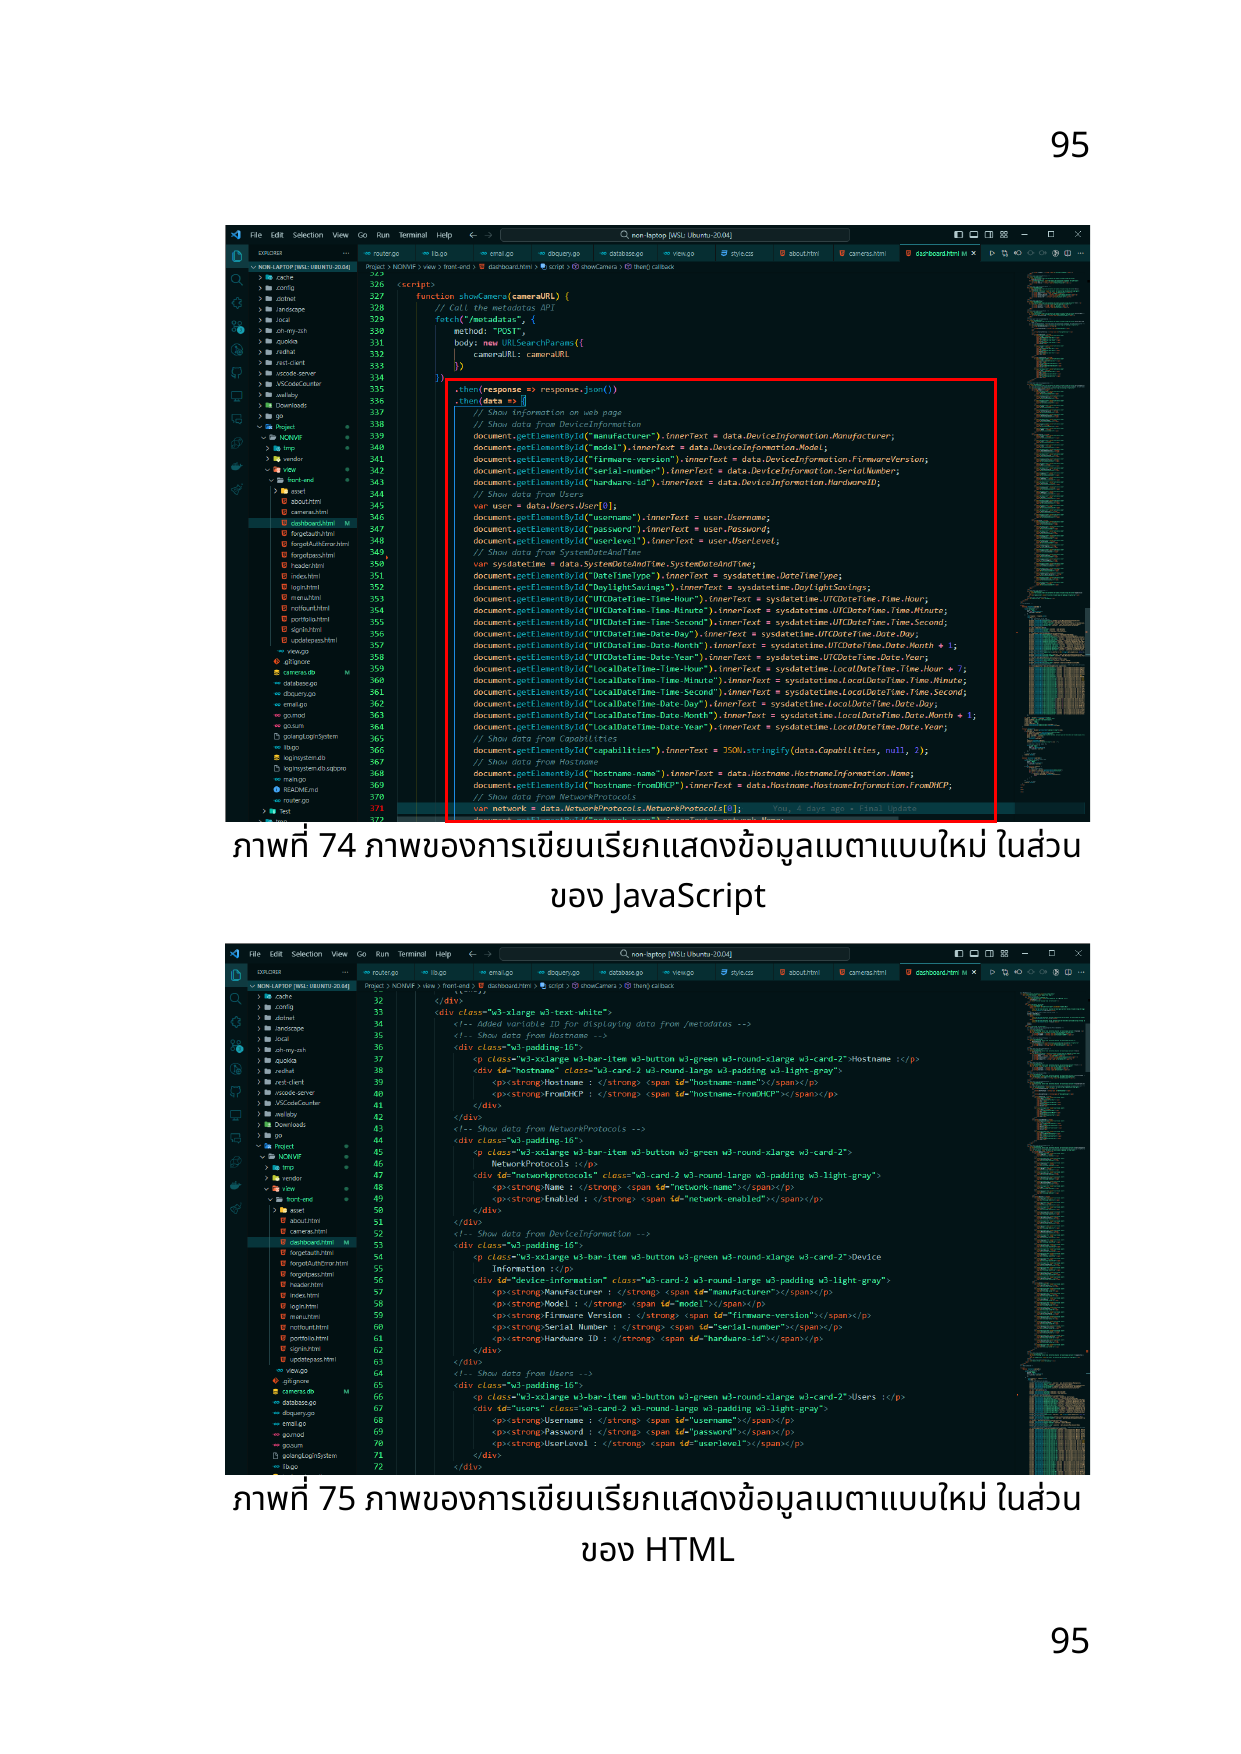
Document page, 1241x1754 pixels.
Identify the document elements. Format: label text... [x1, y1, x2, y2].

picture [225, 225, 1091, 822]
text ภาพที่ 74 ภาพของการเขียนเรียกแสดงข้อมูลเมตาแบบใหม่ ในส่วนของ JavaScript [225, 822, 1090, 923]
picture [448, 381, 994, 820]
picture [225, 943, 1091, 1475]
text ภาพที่ 75 ภาพของการเขียนเรียกแสดงข้อมูลเมตาแบบใหม่ ในส่วนของ HTML [225, 1475, 1090, 1576]
